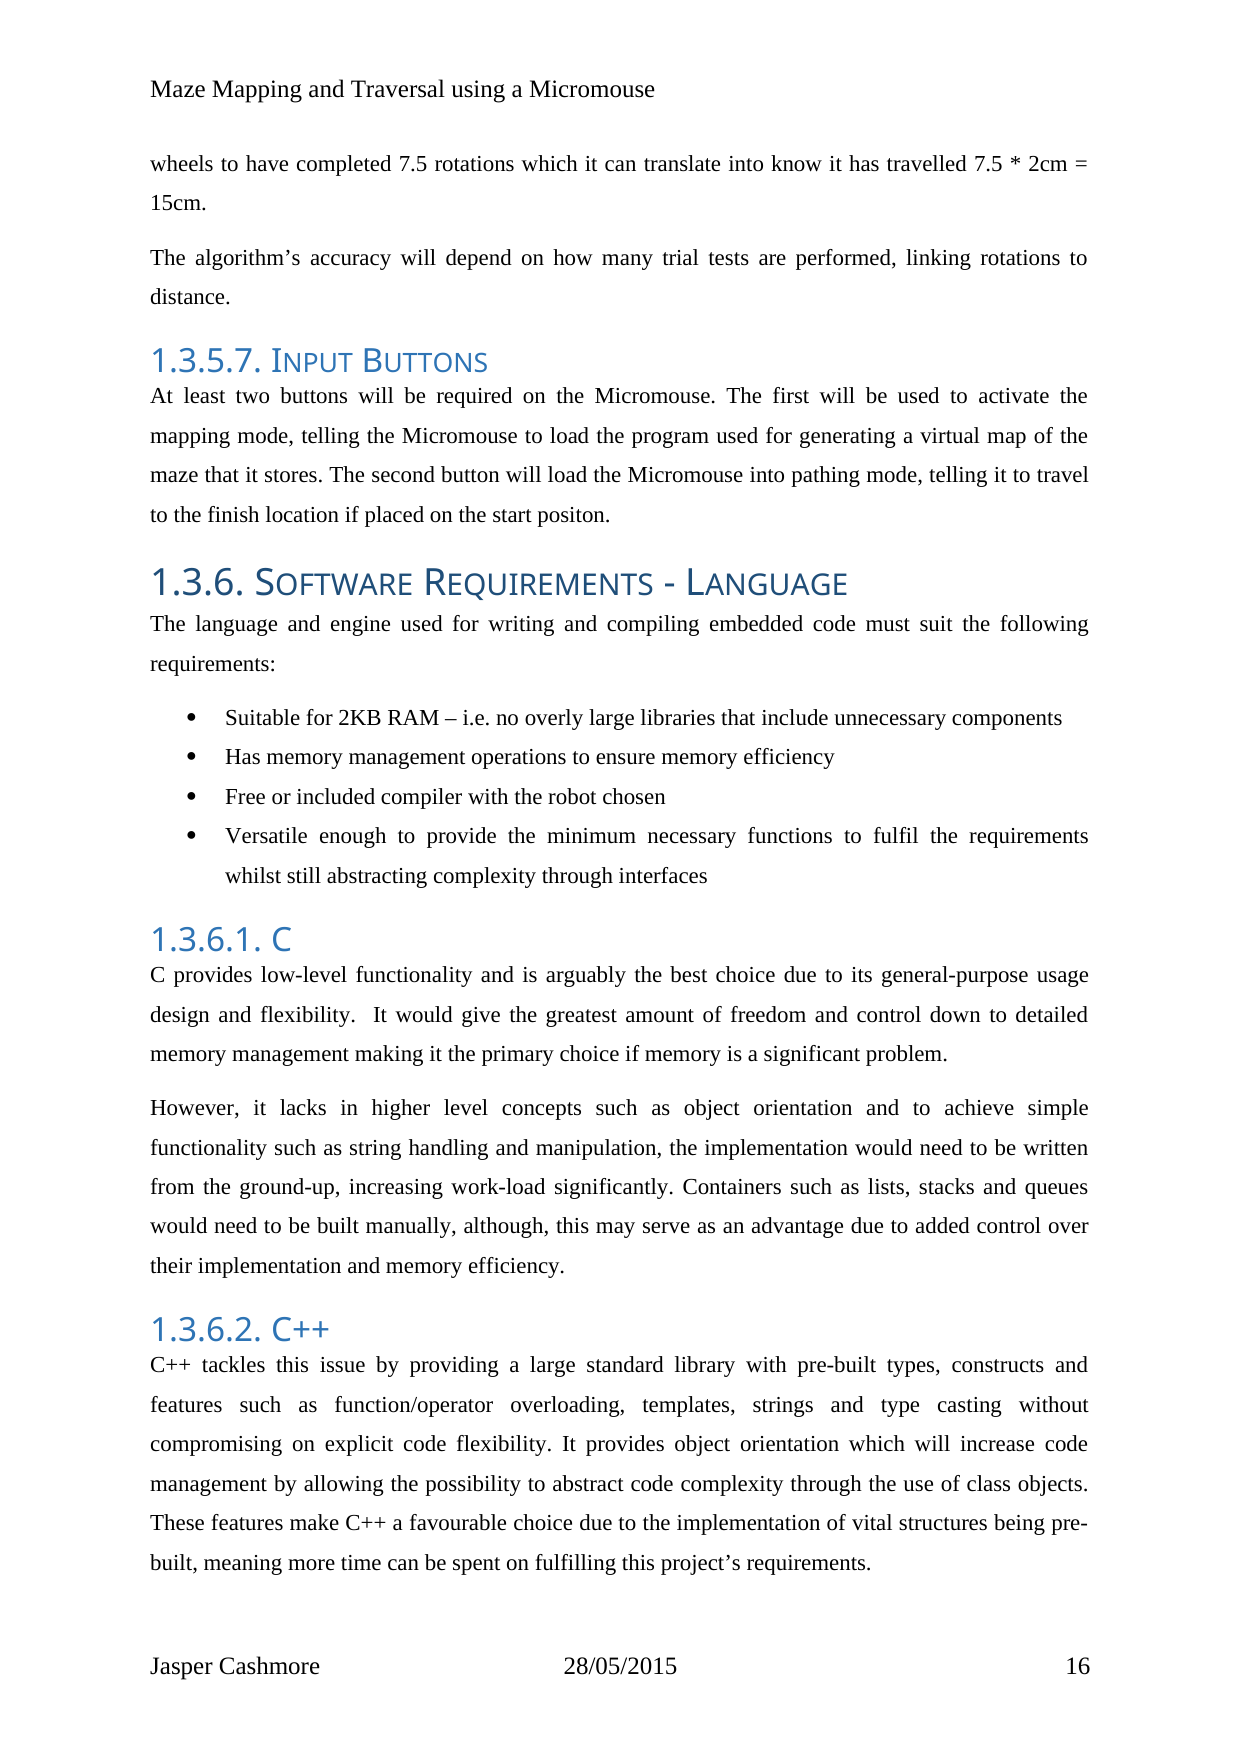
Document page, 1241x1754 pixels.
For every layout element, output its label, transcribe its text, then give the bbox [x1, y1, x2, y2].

list Versatile enough to provide the minimum necessary functions to fulfil the requirements whilst still abstracting complexity through interfaces [187, 822, 1090, 888]
subtitle C [150, 916, 1090, 961]
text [150, 150, 1090, 216]
subtitle Input Buttons [150, 337, 1090, 382]
subtitle Software Requirements - Language [150, 555, 1090, 606]
text At least two buttons will be required on the Micromouse. The first will be used to activate the mapping mode, telling the Micromouse to load the program used for generating a virtual map of the maze that it stores. The second button will load the Micromouse into pathing mode, telling it to travel to the finish location if placed on the start positon. [150, 382, 1090, 527]
text The language and engine used for writing and compiling embedded code must suit the following requirements: [150, 610, 1090, 676]
list Suitable for 2KB RAM – i.e. no overly large libraries that include unnecessary components [187, 704, 1090, 730]
list Free or included compiler with the robot chosen [187, 783, 1090, 809]
subtitle C++ [150, 1306, 1090, 1352]
text The algorithm’s accuracy will depend on how many trial tests are performed, linking rotations to distance. [150, 243, 1090, 309]
text C++ tackles this issue by providing a large standard library with pre-built types, constructs and features such as function/operator overloading, templates, strings and type casting without compromising on explicit code flexibility. It provides object orientation which will increase code management by allowing the possibility to abstract code complexity through the use of class objects. These features make C++ a favourable choice due to the implementation of vital structures being pre-built, meaning more time can be spent on fulfilling this project’s requirements. [150, 1352, 1090, 1575]
list Has memory management operations to ensure memory efficiency [187, 743, 1090, 769]
text However, it lacks in higher level concepts such as object orientation and to achieve simple functionality such as string handling and manipulation, the implementation would need to be written from the ground-up, increasing work-load significantly. Containers such as lists, stacks and queues would need to be built manually, although, this may serve as an advantage due to added control over their implementation and memory efficiency. [150, 1094, 1090, 1278]
text C provides low-level functionality and is arguably the best choice due to its general-purpose usage design and flexibility. It would give the greatest amount of freedom and control down to detailed memory management making it the primary choice if memory is a significant problem. [150, 961, 1090, 1066]
